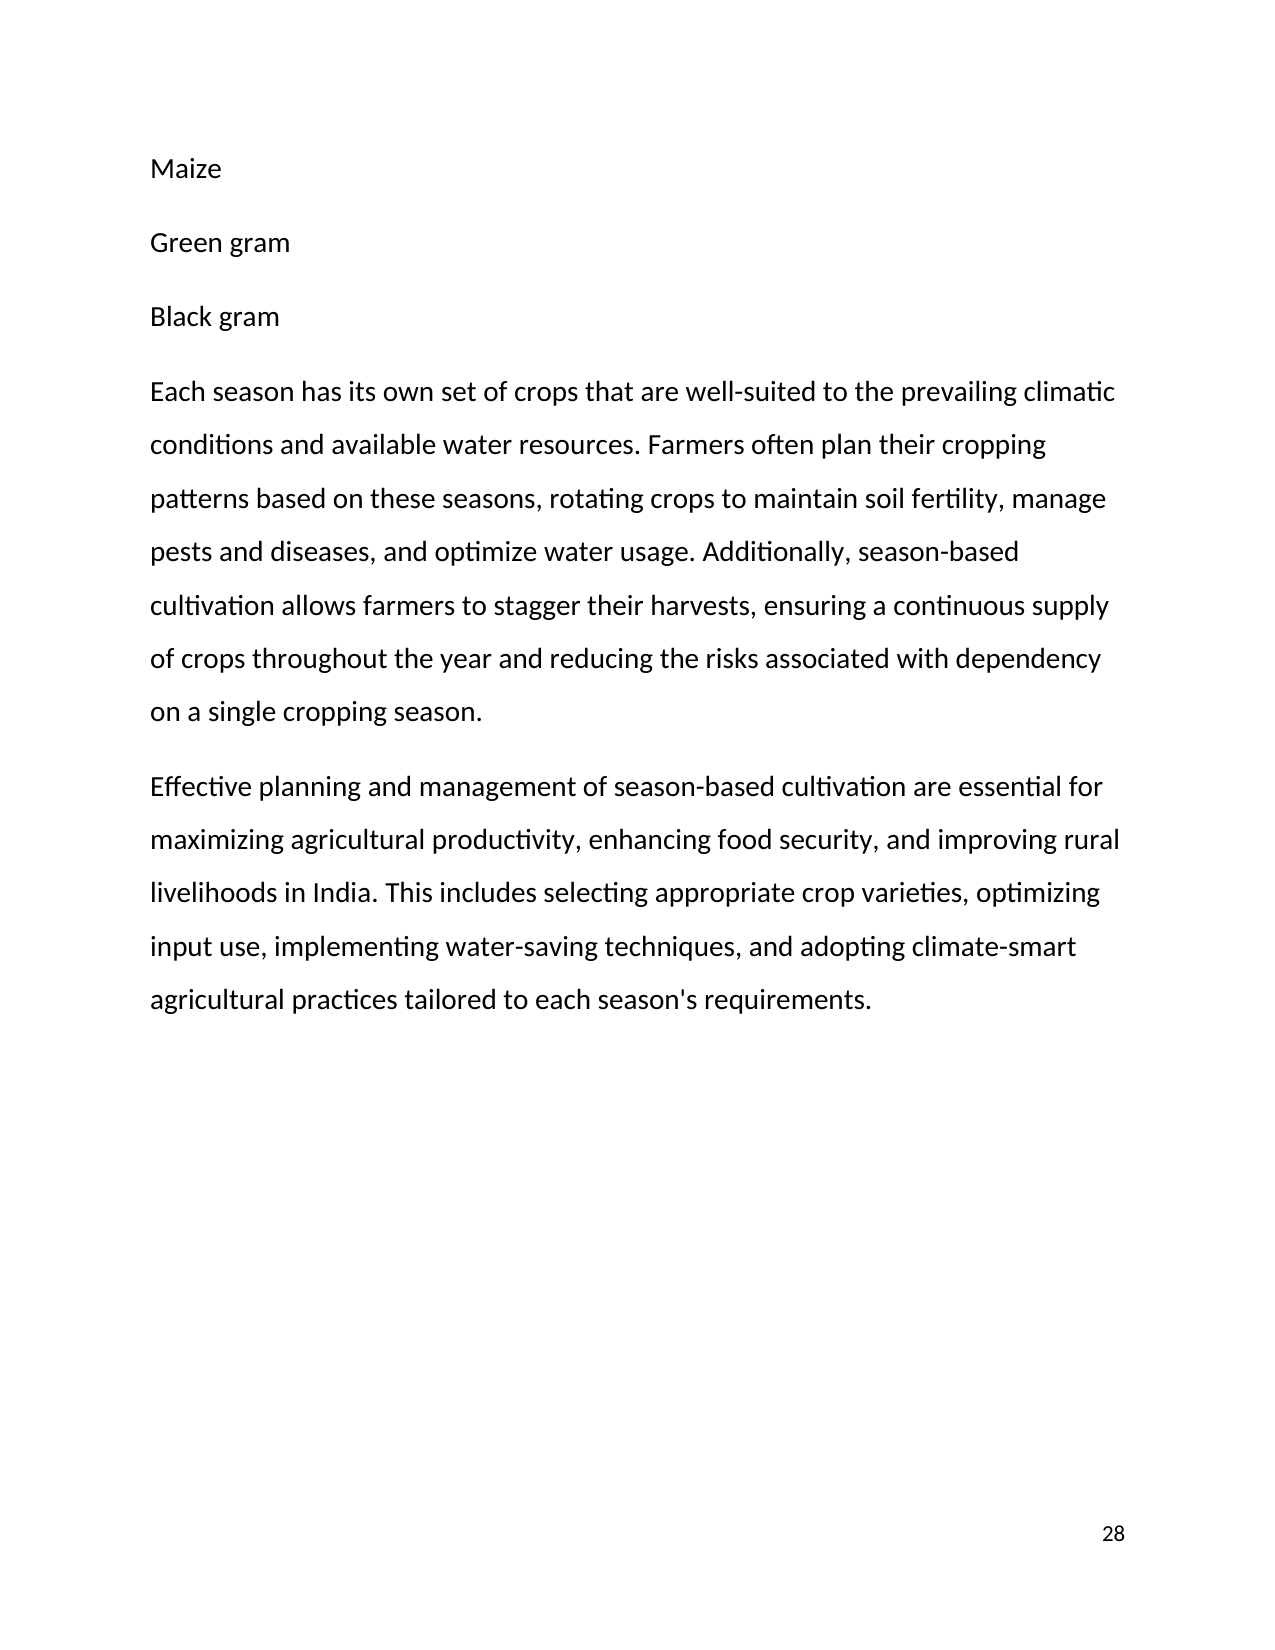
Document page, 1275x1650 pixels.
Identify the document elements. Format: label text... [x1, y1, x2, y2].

text Maize [150, 150, 1125, 186]
text Effective planning and management of season-based cultivation are essential for maximizing agricultural productivity, enhancing food security, and improving rural livelihoods in India. This includes selecting appropriate crop varieties, optimizing input use, implementing water-saving techniques, and adopting climate-smart agricultural practices tailored to each season's requirements. [150, 768, 1125, 1017]
text Green gram [150, 224, 1125, 260]
text Each season has its own set of crops that are well-suited to the prevailing climatic conditions and available water resources. Farmers often plan their cropping patterns based on these seasons, rotating crops to maintain soil fertility, manage pests and diseases, and optimize water usage. Additionally, season-based cultivation allows farmers to stagger their harvests, ensuring a continuous supply of crops throughout the year and reducing the risks associated with dependency on a single cropping season. [150, 373, 1125, 729]
text Black gram [150, 298, 1125, 334]
